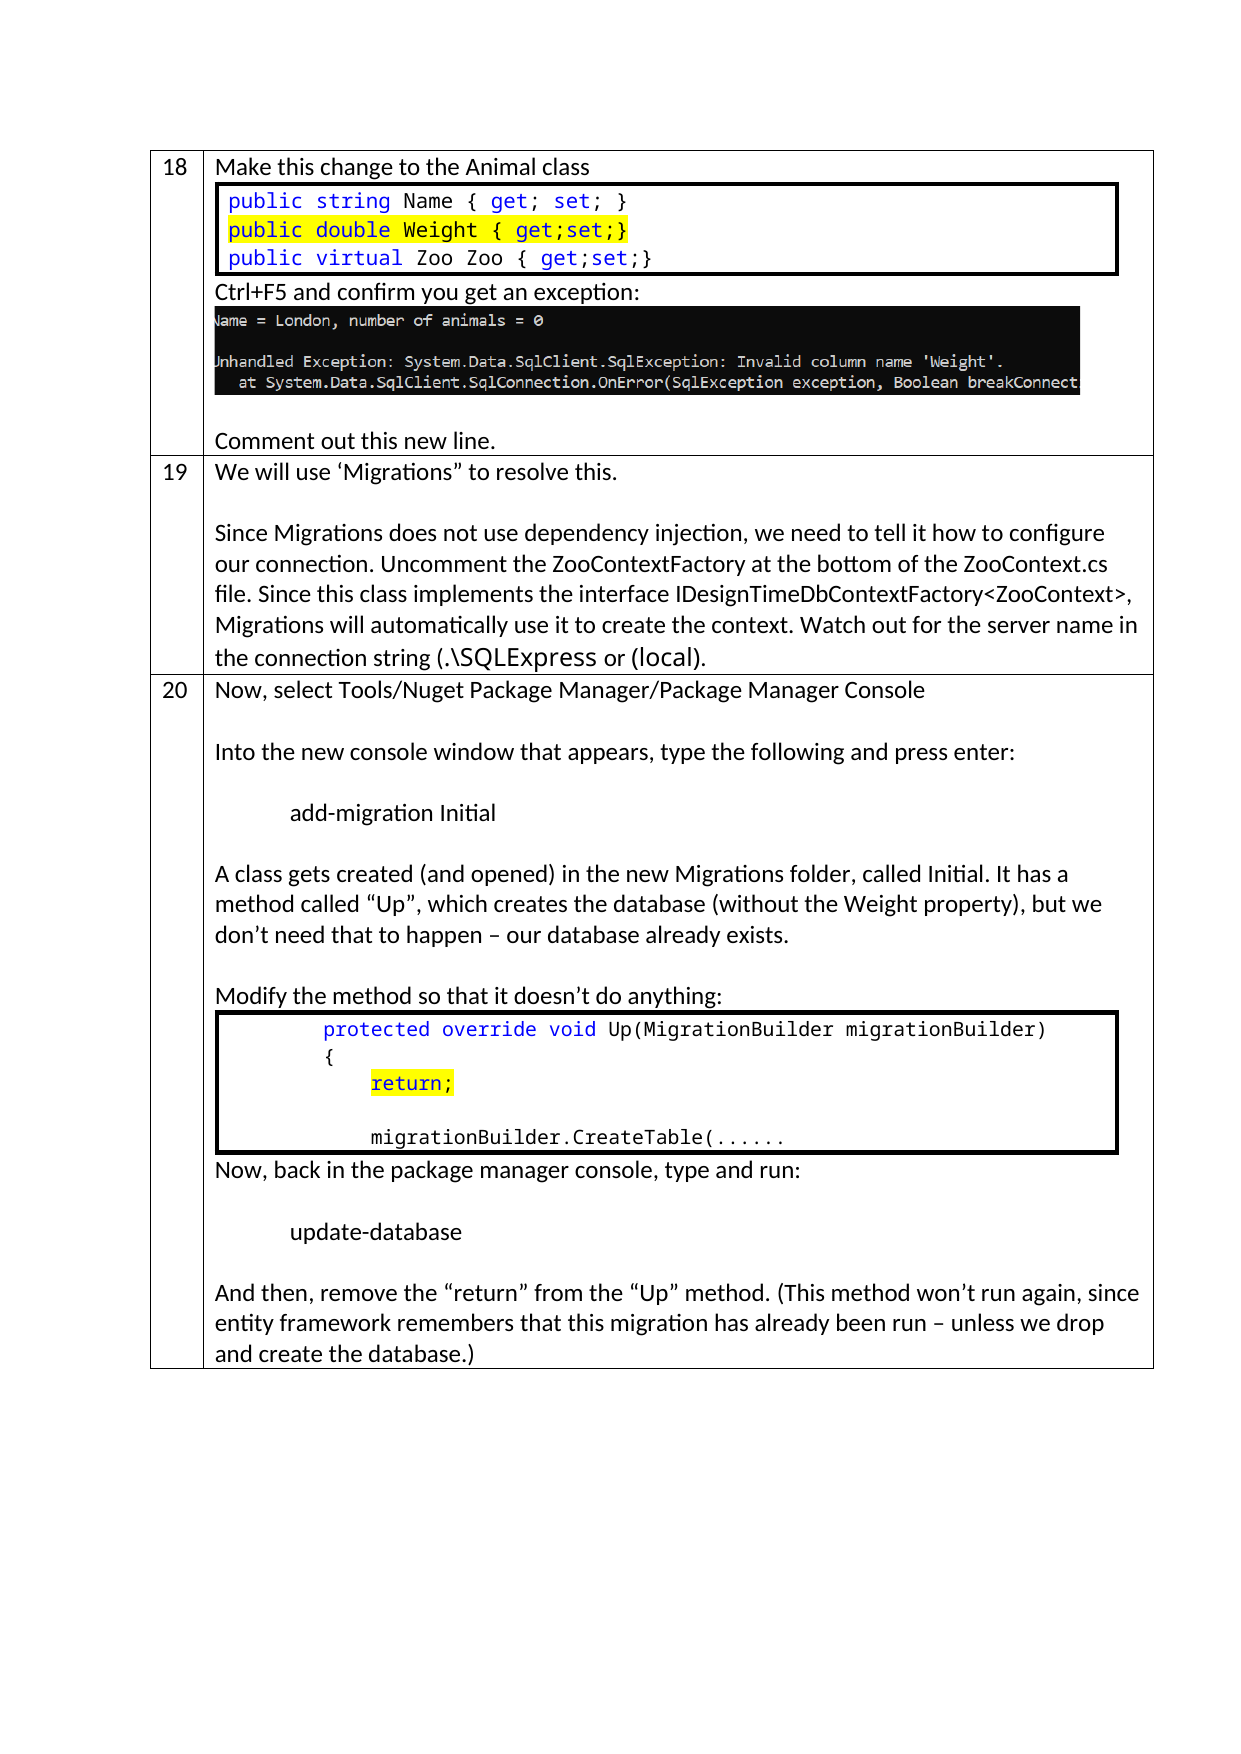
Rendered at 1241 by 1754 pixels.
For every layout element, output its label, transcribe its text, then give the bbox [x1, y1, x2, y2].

table_cell 19 [151, 456, 203, 673]
table_cell We will use ‘Migrations” to resolve this. Since Migrations does not use dependency injection, we need to tell it how to configure our connection. Uncomment the ZooContextFactory at the bottom of the ZooContext.cs file. Since this class implements the interface IDesignTimeDbContextFactory<ZooContext>, Migrations will automatically use it to create the context. Watch out for the server name in the connection string (.\SQLExpress or (local). [204, 456, 1153, 673]
picture [214, 306, 1080, 395]
table_cell Make this change to the Animal class Ctrl+F5 and confirm you get an exception: Comment out this new line. [204, 151, 1153, 455]
table_cell 18 [151, 151, 203, 455]
table_cell 20 [151, 675, 203, 1368]
table_cell Now, select Tools/Nuget Package Manager/Package Manager Console Into the new console window that appears, type the following and press enter: add-migration Initial A class gets created (and opened) in the new Migrations folder, called Initial. It has a method called “Up”, which creates the database (without the Weight property), but we don’t need that to happen – our database already exists. Modify the method so that it doesn’t do anything: Now, back in the package manager console, type and run: update-database And then, remove the “return” from the “Up” method. (This method won’t run again, since entity framework remembers that this migration has already been run – unless we drop and create the database.) [204, 675, 1153, 1368]
